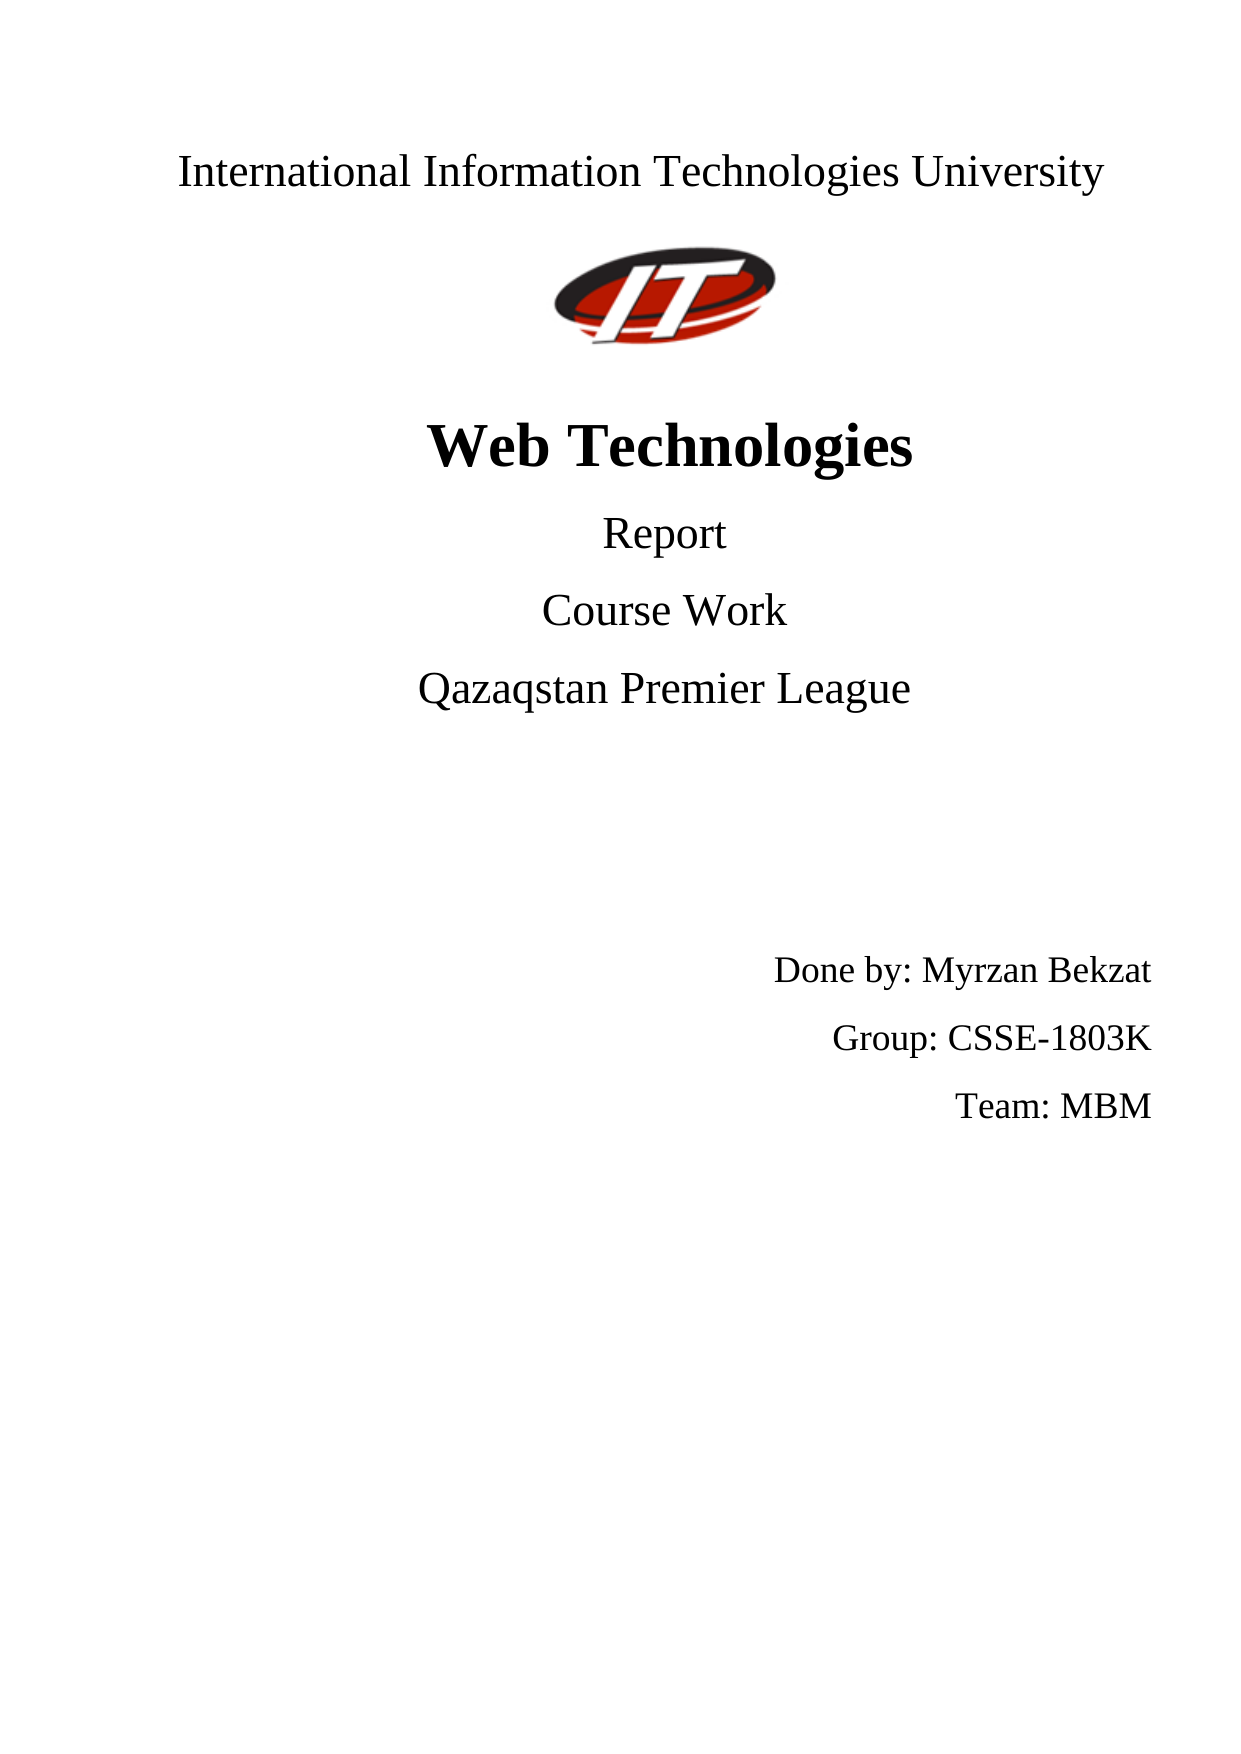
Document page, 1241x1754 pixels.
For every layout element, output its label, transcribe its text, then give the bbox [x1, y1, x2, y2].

picture [541, 220, 799, 374]
text Report [177, 505, 1152, 558]
text Web Technologies [177, 408, 1152, 480]
text Course Work [177, 583, 1152, 636]
text International Information Technologies University [177, 143, 1152, 196]
text Done by: Myrzan Bekzat [177, 947, 1152, 991]
text Qazaqstan Premier League [177, 661, 1152, 713]
text Team: MBM [177, 1084, 1152, 1127]
text Group: CSSE-1803K [177, 1016, 1152, 1059]
